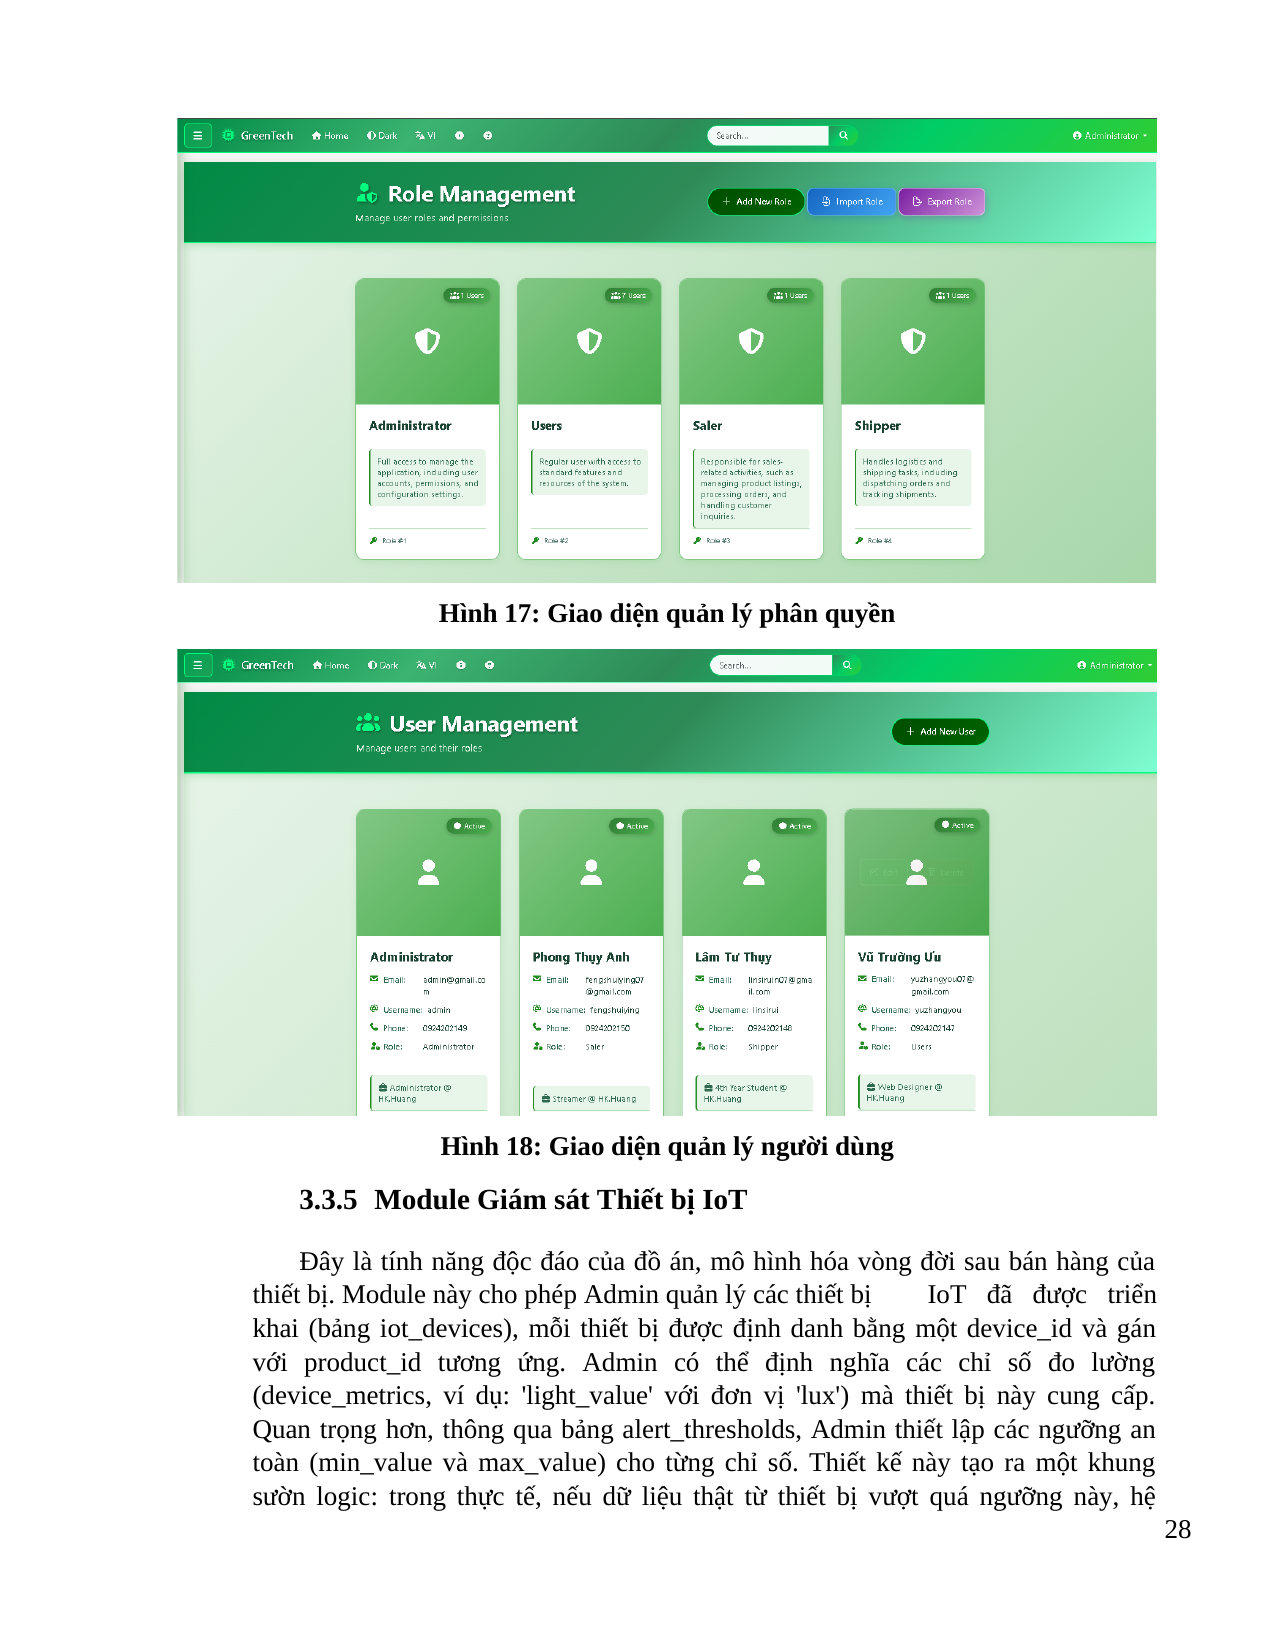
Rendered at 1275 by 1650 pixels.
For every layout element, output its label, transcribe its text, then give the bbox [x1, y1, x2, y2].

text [252, 1245, 1157, 1511]
picture [177, 118, 1157, 583]
text Hình 17: Giao diện quản lý phân quyền [177, 597, 1157, 628]
list Module Giám sát Thiết bị IoT [299, 1182, 1157, 1216]
picture [177, 649, 1157, 1116]
text Hình 18: Giao diện quản lý người dùng [177, 1130, 1157, 1161]
